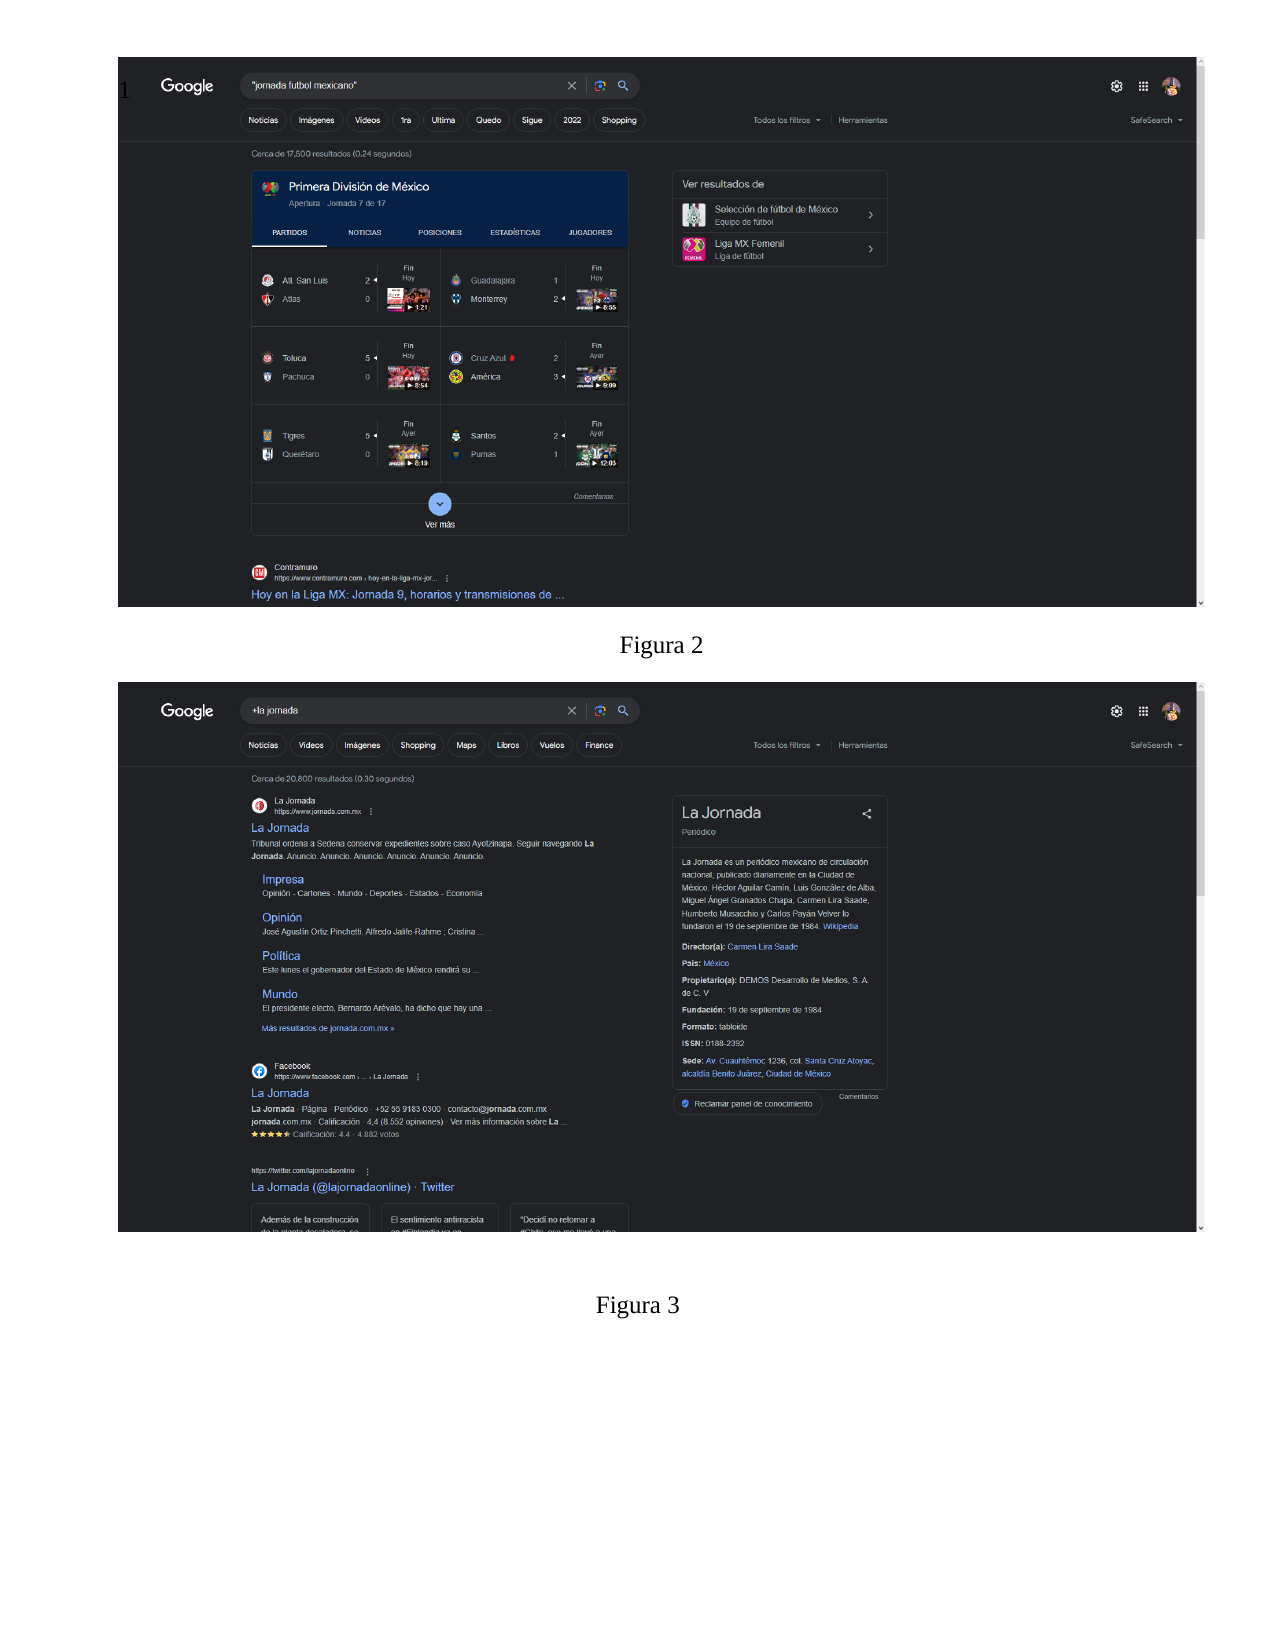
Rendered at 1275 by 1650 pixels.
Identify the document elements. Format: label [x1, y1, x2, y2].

picture [118, 57, 1205, 607]
picture [118, 682, 1205, 1232]
